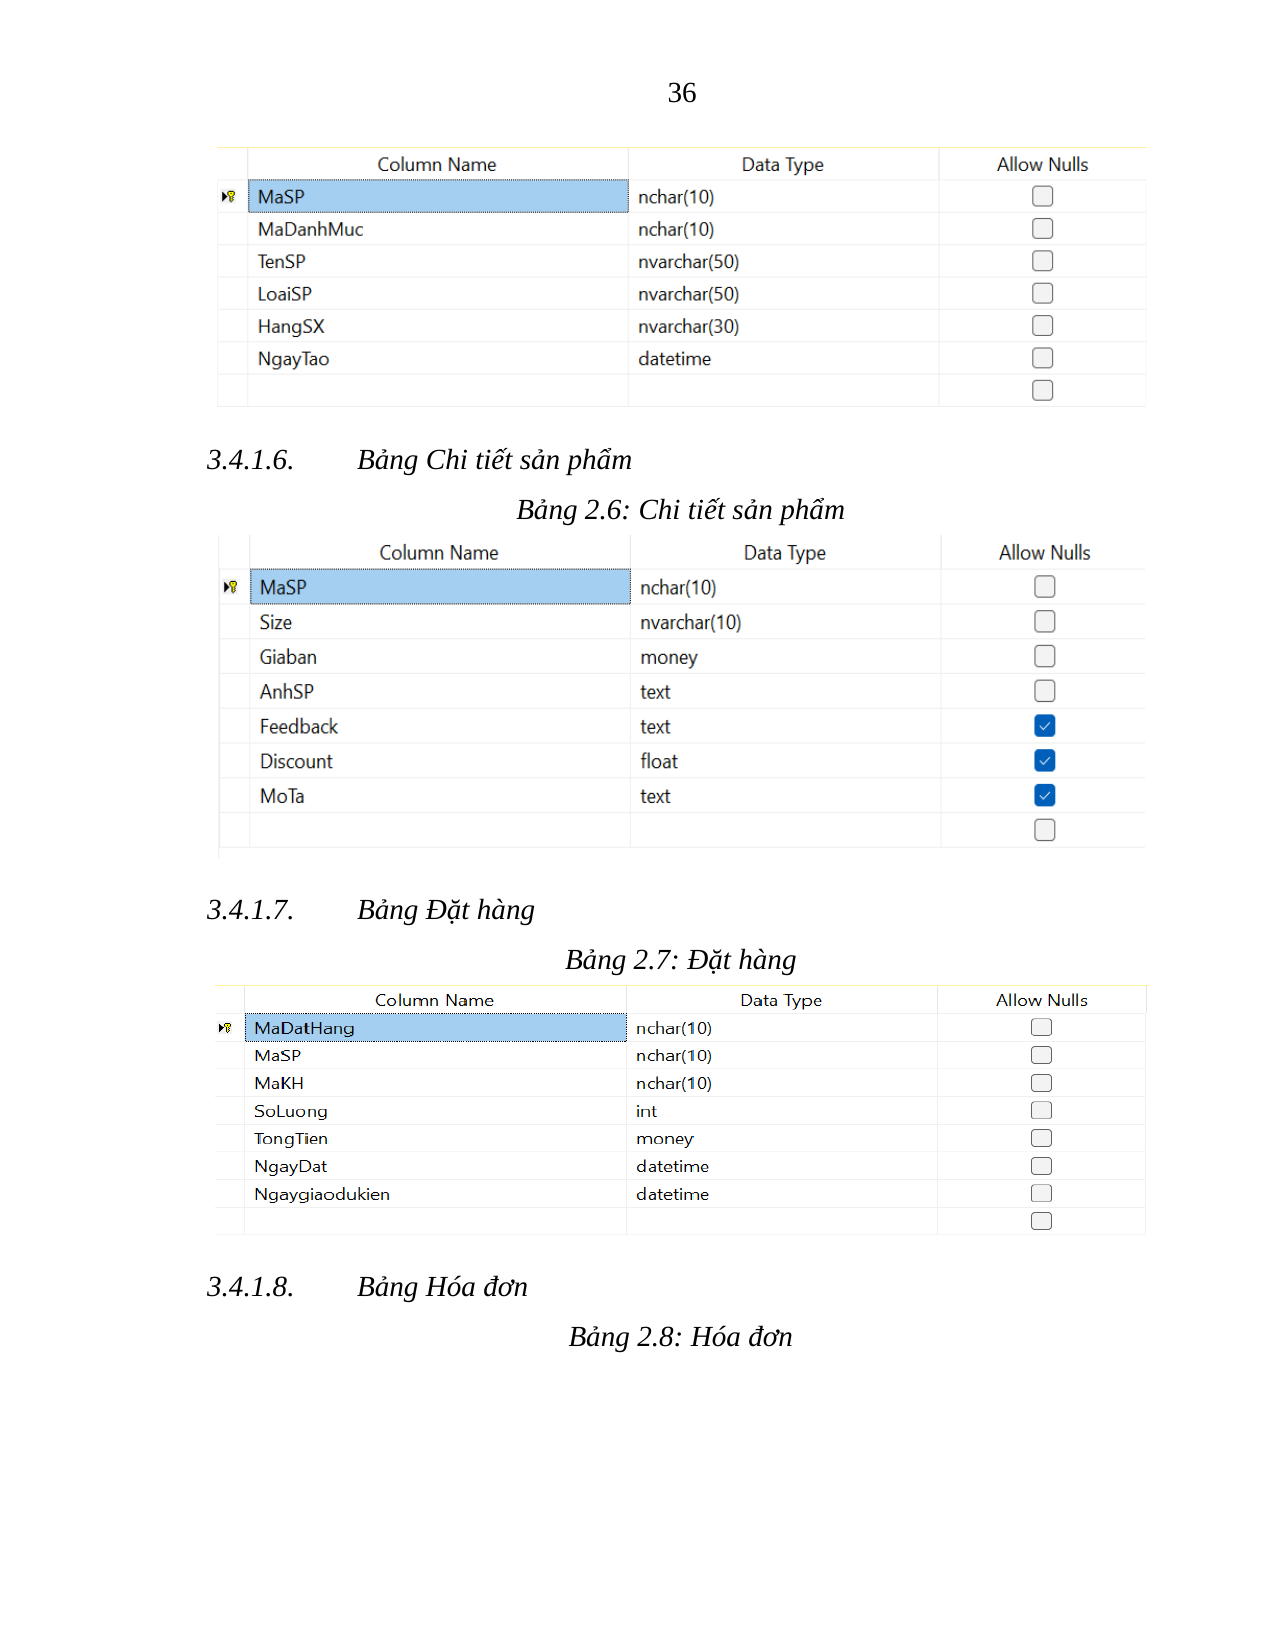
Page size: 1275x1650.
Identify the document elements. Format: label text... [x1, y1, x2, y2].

picture [217, 147, 1147, 407]
picture [215, 985, 1149, 1235]
text Bảng 2.6: Chi tiết sản phẩm [207, 492, 1157, 525]
subtitle Bảng Hóa đơn [207, 1269, 1157, 1303]
picture [218, 535, 1145, 858]
text Bảng 2.7: Đặt hàng [207, 942, 1157, 976]
subtitle Bảng Chi tiết sản phẩm [207, 442, 1157, 476]
text Bảng 2.8: Hóa đơn [207, 1319, 1157, 1353]
subtitle Bảng Đặt hàng [207, 892, 1157, 926]
